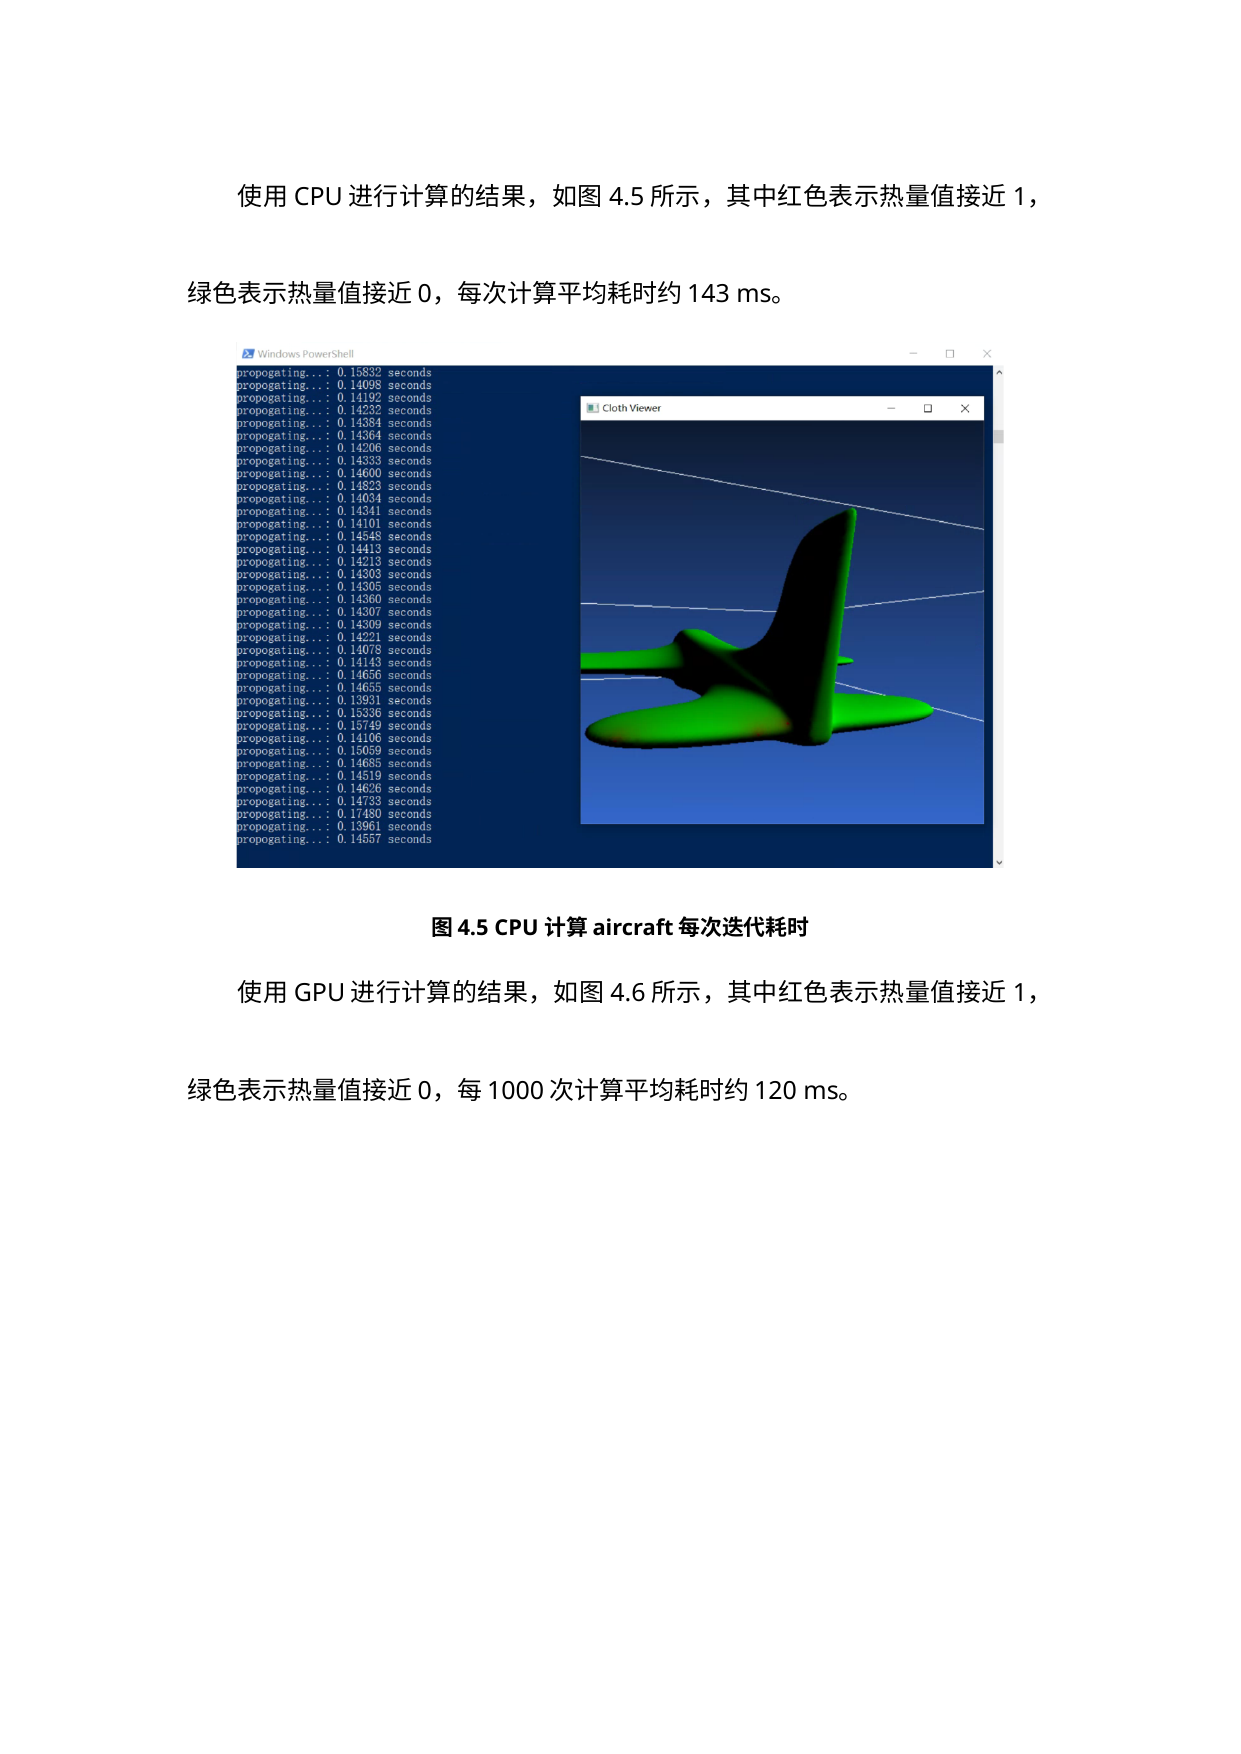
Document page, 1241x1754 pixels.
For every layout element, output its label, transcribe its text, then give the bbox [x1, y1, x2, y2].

text 图4.5 CPU 计算aircraft每次迭代耗时 [187, 910, 1053, 942]
text 使用CPU进行计算的结果，如图4.5所示，其中红色表示热量值接近1，绿色表示热量值接近0，每次计算平均耗时约143 ms。 [187, 162, 1053, 324]
picture [236, 342, 1004, 868]
text 使用GPU进行计算的结果，如图4.6所示，其中红色表示热量值接近1，绿色表示热量值接近0，每1000次计算平均耗时约120 ms。 [187, 958, 1053, 1121]
